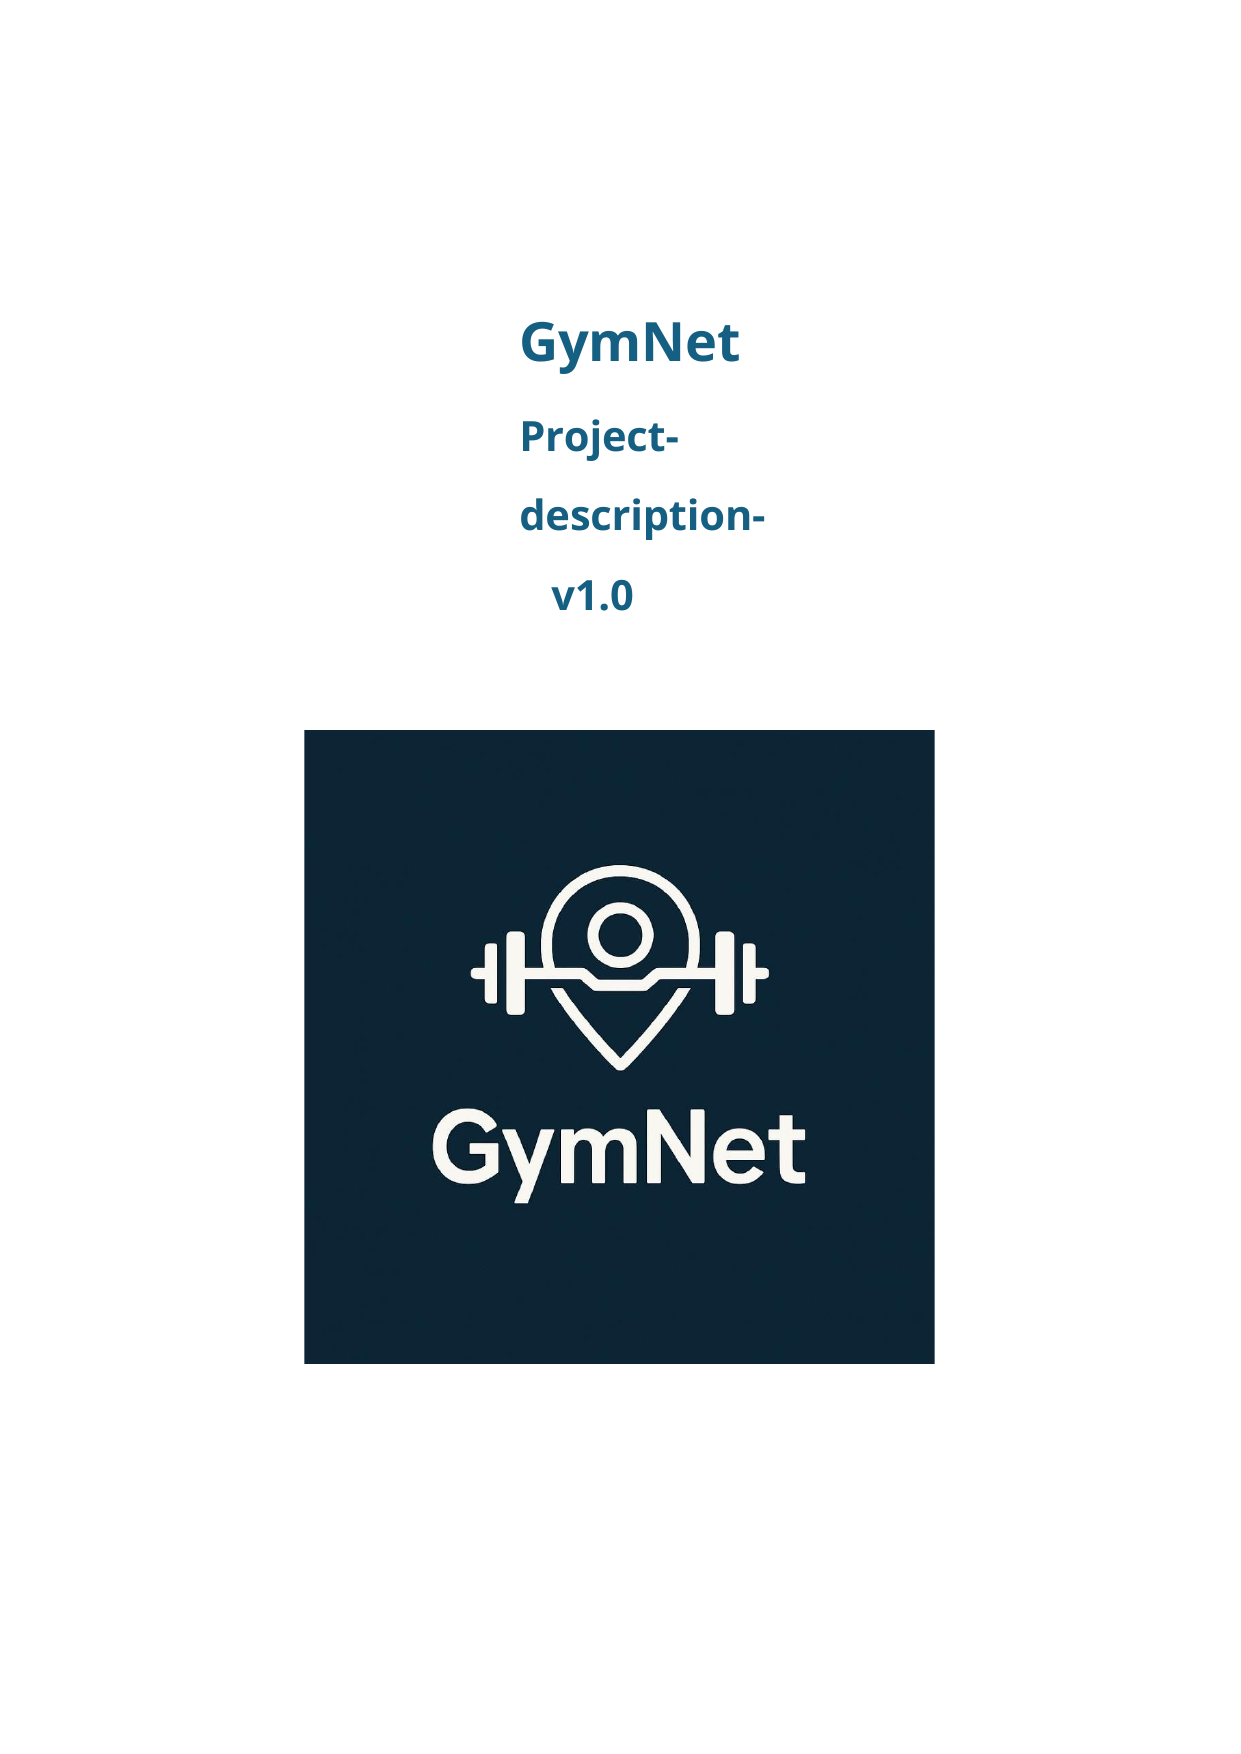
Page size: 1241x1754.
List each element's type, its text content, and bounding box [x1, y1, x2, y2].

picture [304, 730, 935, 1364]
subtitle v1.0 [519, 565, 796, 622]
subtitle Project- [519, 406, 796, 463]
subtitle description- [519, 486, 796, 543]
subtitle GymNet [519, 303, 796, 377]
